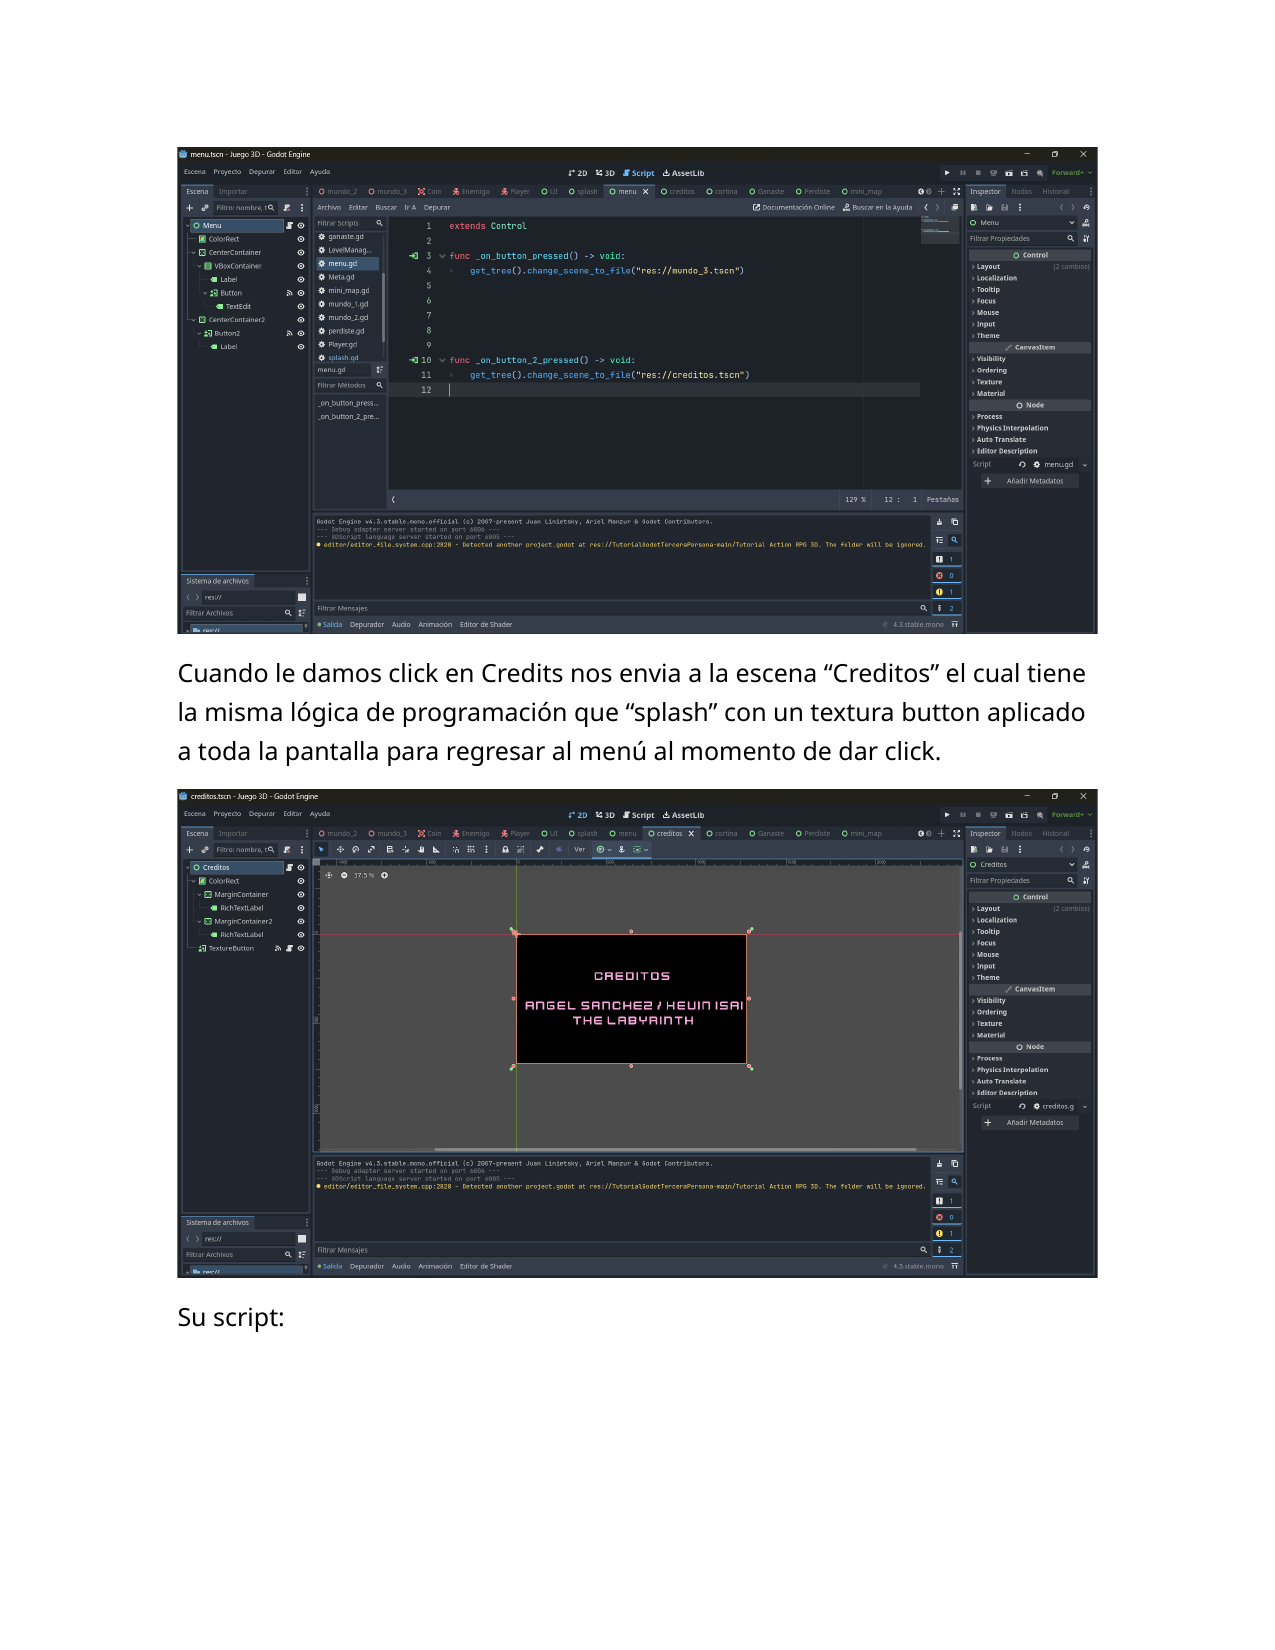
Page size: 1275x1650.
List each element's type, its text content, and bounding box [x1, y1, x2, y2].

text Su script: [177, 1299, 1098, 1334]
text Cuando le damos click en Credits nos envia a la escena “Creditos” el cual tiene la misma lógica de programación que “splash” con un textura button aplicado a toda la pantalla para regresar al menú al momento de dar click. [177, 655, 1098, 768]
picture [177, 147, 1098, 634]
picture [177, 789, 1098, 1278]
